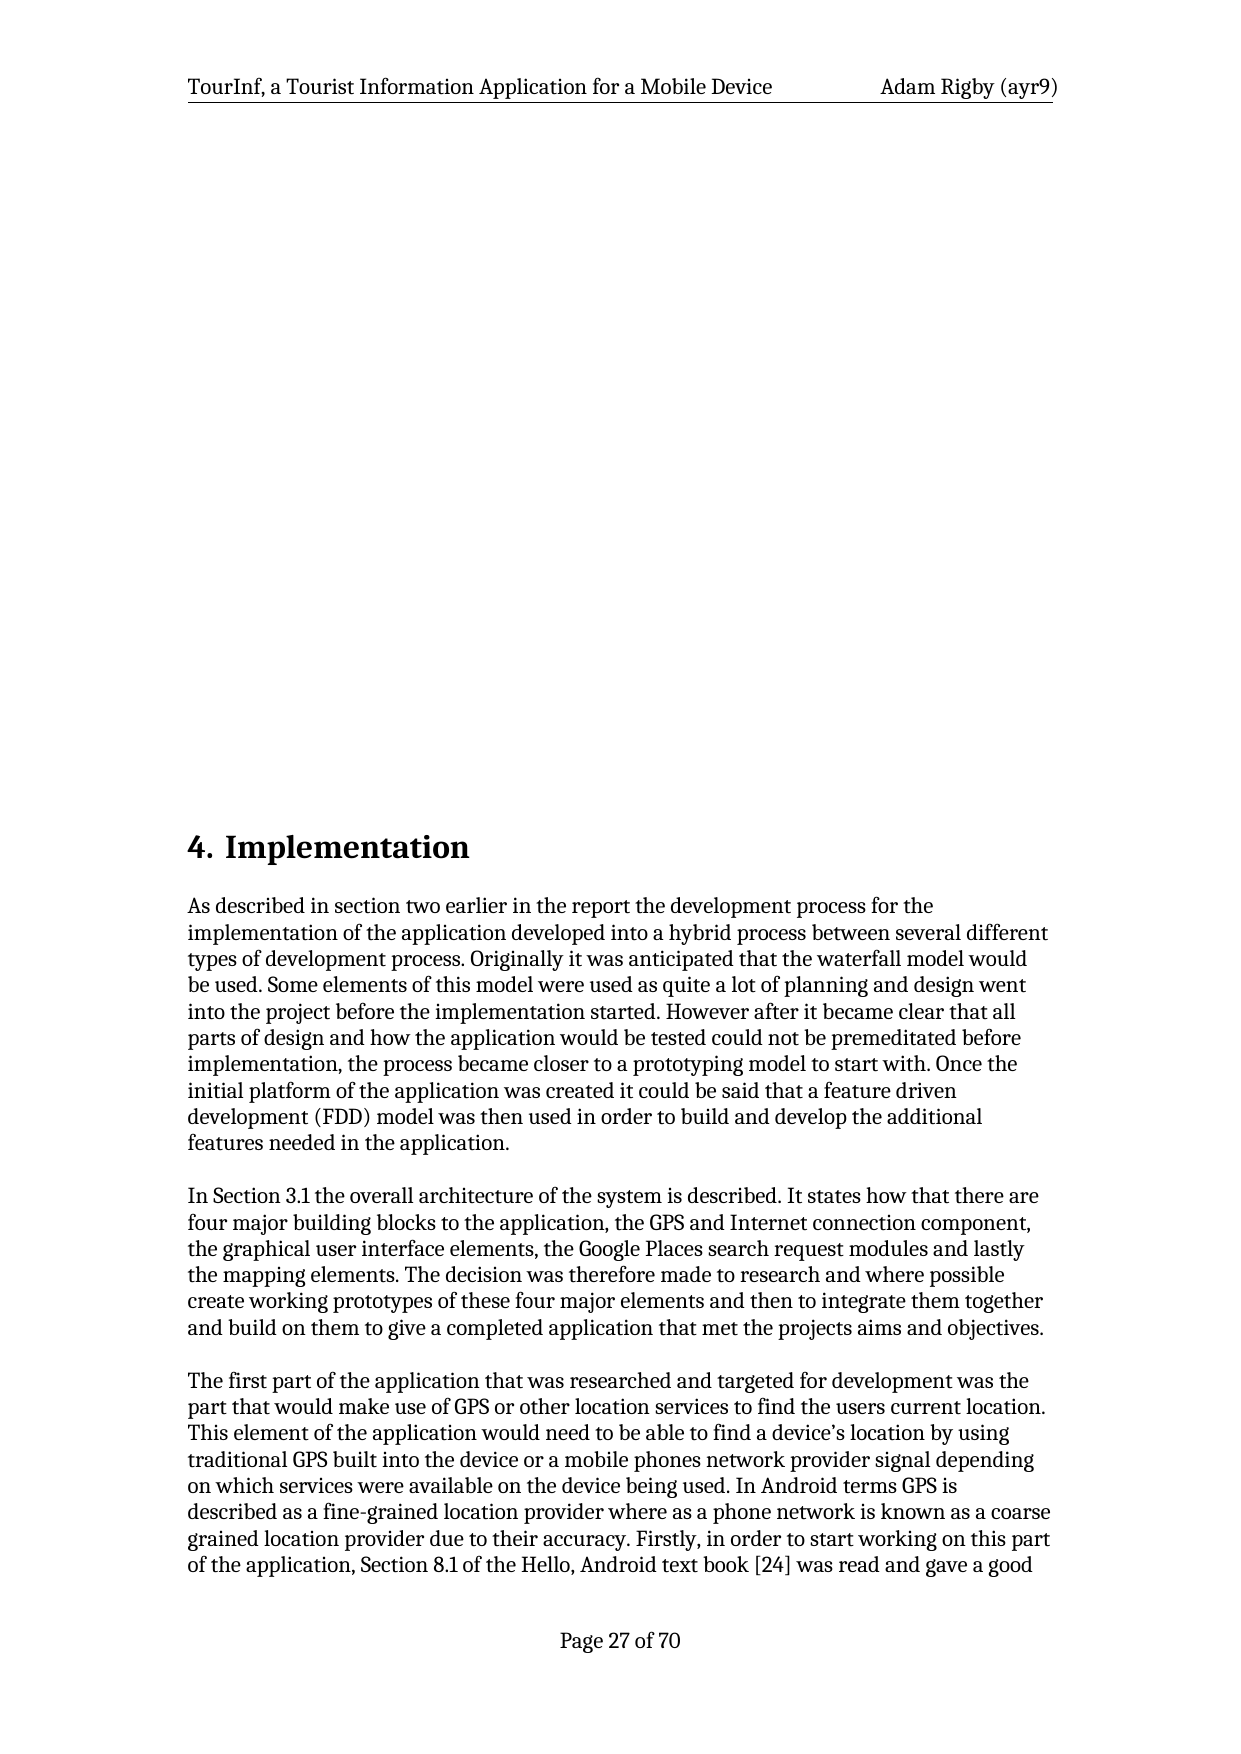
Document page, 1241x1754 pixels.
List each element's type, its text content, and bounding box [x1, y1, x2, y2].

text As described in section two earlier in the report the development process for the implementation of the application developed into a hybrid process between several different types of development process. Originally it was anticipated that the waterfall model would be used. Some elements of this model were used as quite a lot of planning and design went into the project before the implementation started. However after it became clear that all parts of design and how the application would be tested could not be premeditated before implementation, the process became closer to a prototyping model to start with. Once the initial platform of the application was created it could be said that a feature driven development (FDD) model was then used in order to build and develop the additional features needed in the application. [187, 893, 1053, 1157]
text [187, 1367, 1053, 1578]
subtitle Implementation [187, 828, 1053, 867]
text In Section 3.1 the overall architecture of the system is described. It states how that there are four major building blocks to the application, the GPS and Internet connection component, the graphical user interface elements, the Google Places search request modules and lastly the mapping elements. The decision was therefore made to research and where possible create working prototypes of these four major elements and then to integrate them together and build on them to give a completed application that met the projects aims and objectives. [187, 1183, 1053, 1341]
